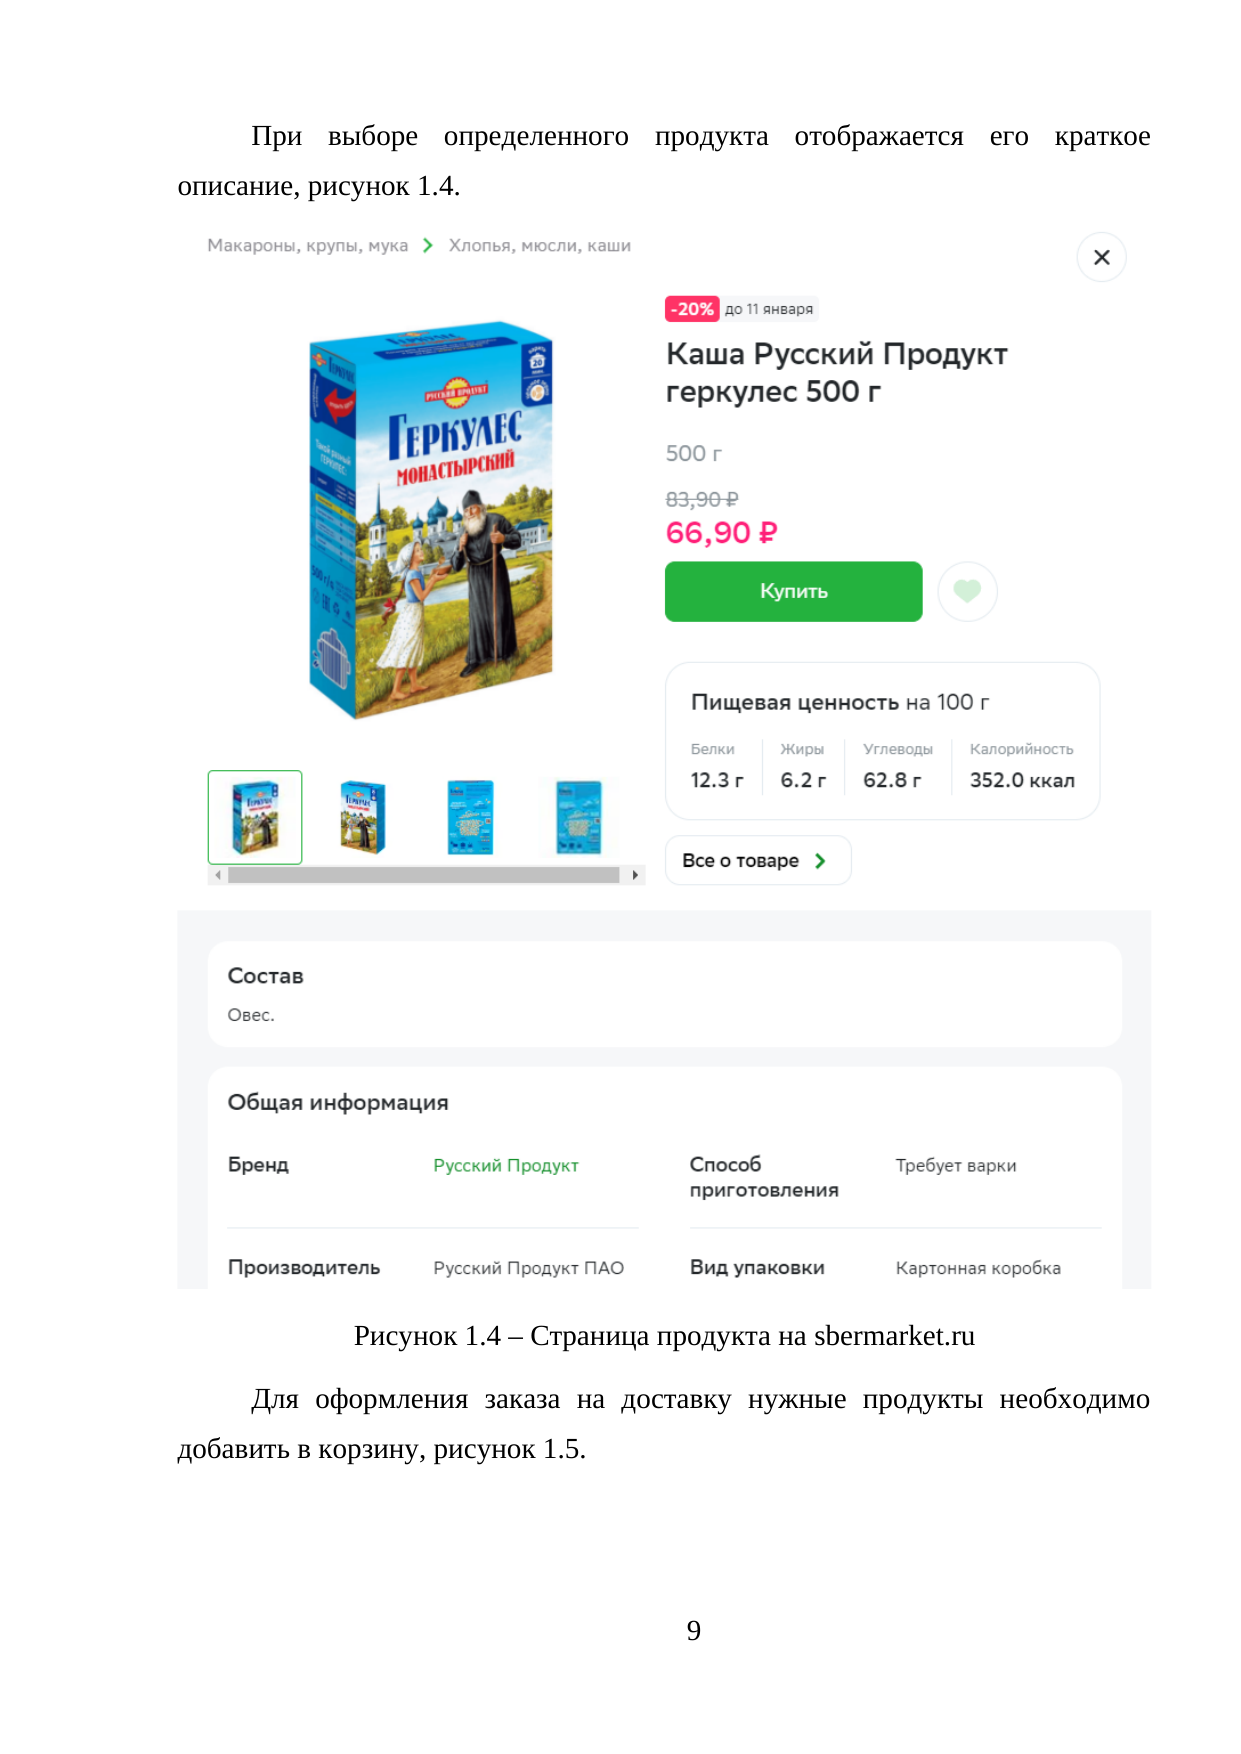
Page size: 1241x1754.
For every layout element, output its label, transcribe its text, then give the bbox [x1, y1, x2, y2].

picture [177, 231, 1152, 1289]
text Рисунок 1.4 – Страница продукта на sbermarket.ru [177, 1318, 1152, 1351]
text При выборе определенного продукта отображается его краткое описание, рисунок 1.4. [177, 118, 1152, 202]
text Для оформления заказа на доставку нужные продукты необходимо добавить в корзину, рисунок 1.5. [177, 1381, 1152, 1464]
